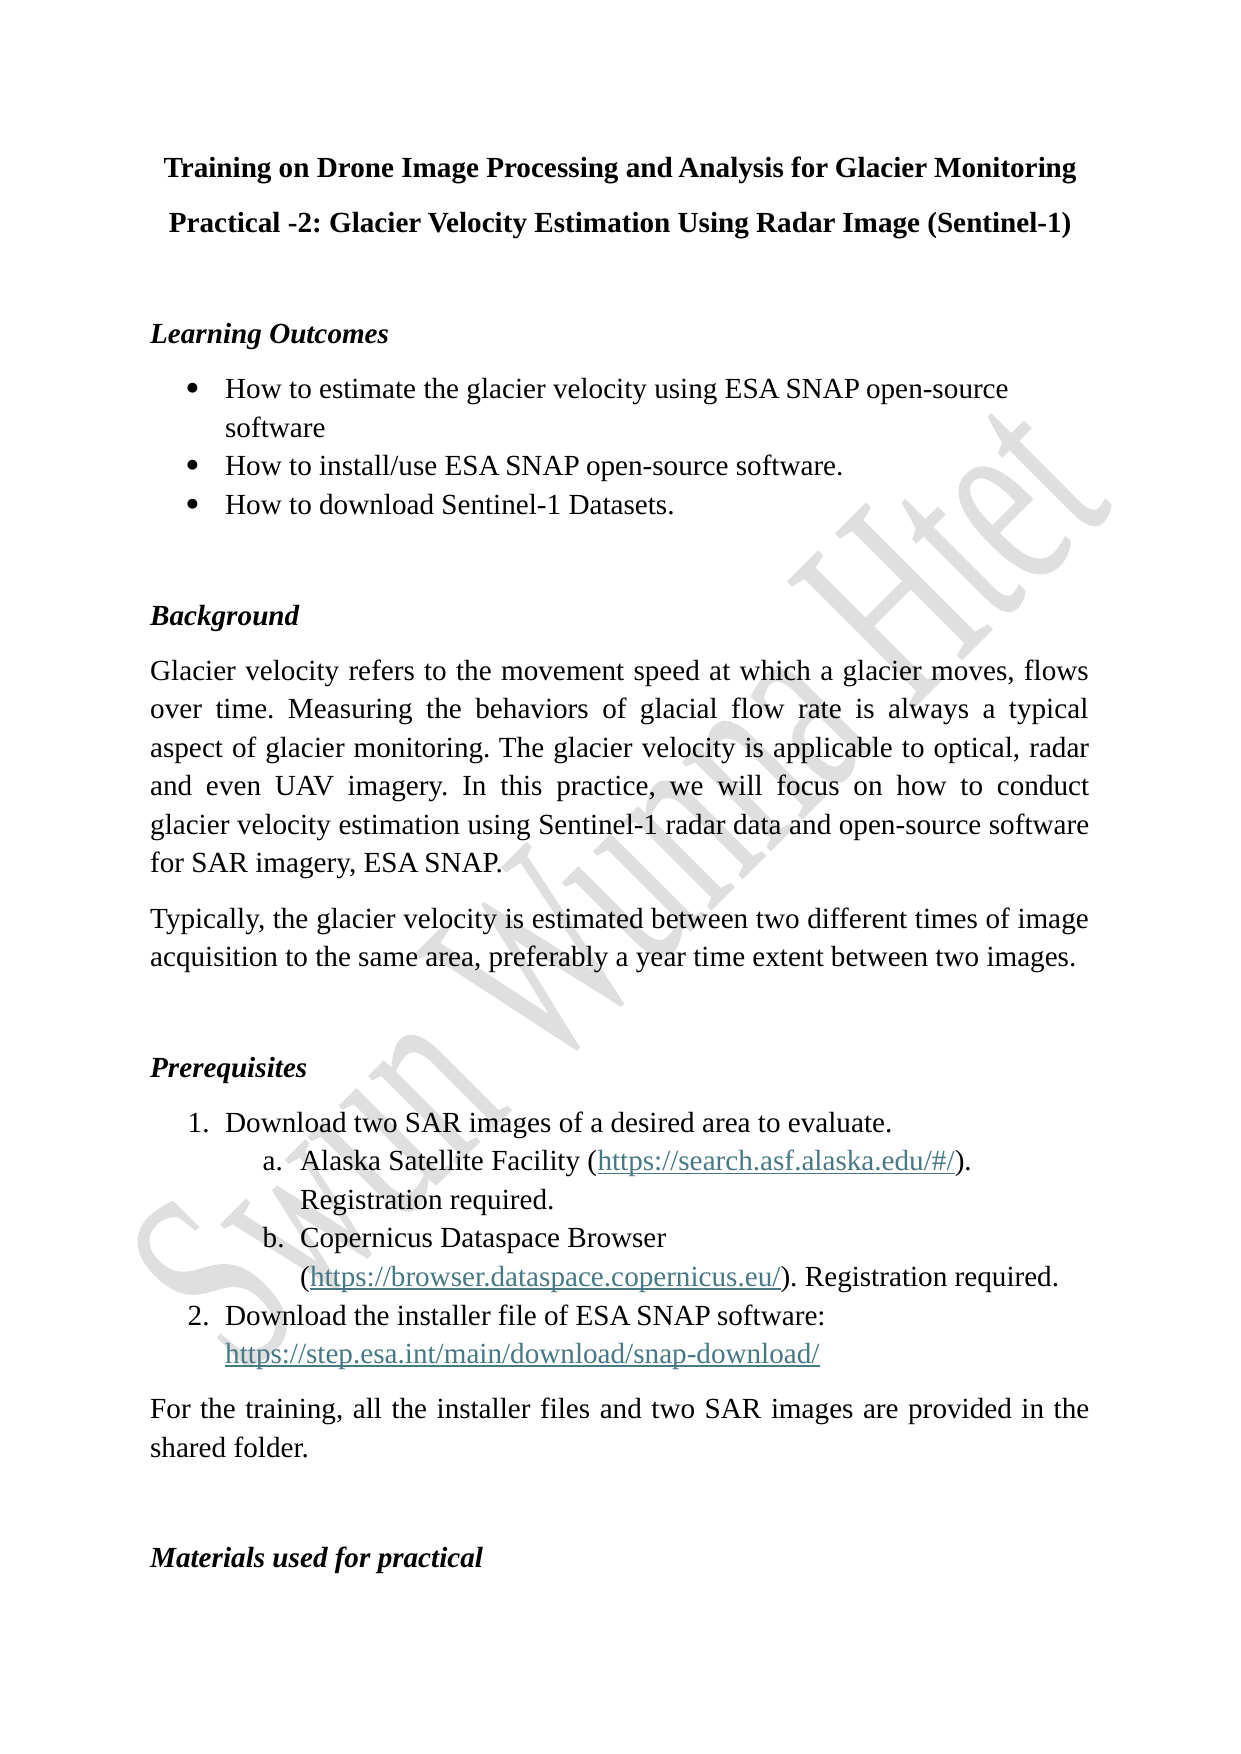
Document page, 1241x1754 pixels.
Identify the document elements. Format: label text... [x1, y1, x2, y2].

text Typically, the glacier velocity is estimated between two different times of image acquisition to the same area, preferably a year time extent between two images. [150, 901, 1090, 973]
list Alaska Satellite Facility (https://search.asf.alaska.edu/#/). Registration required. [262, 1143, 1090, 1216]
text Practical -2: Glacier Velocity Estimation Using Radar Image (Sentinel-1) [150, 205, 1090, 239]
text Glacier velocity refers to the movement speed at which a glacier moves, flows over time. Measuring the behaviors of glacial flow rate is always a typical aspect of glacier monitoring. The glacier velocity is applicable to optical, radar and even UAV imagery. In this practice, we will focus on how to conduct glacier velocity estimation using Sentinel-1 radar data and open-source software for SAR imagery, ESA SNAP. [150, 653, 1090, 879]
text For the training, all the installer files and two SAR images are provided in the shared folder. [150, 1391, 1090, 1463]
list Download two SAR images of a desired area to evaluate. [187, 1105, 1090, 1138]
text Training on Drone Image Processing and Analysis for Glacier Monitoring [150, 150, 1090, 183]
list Copernicus Dataspace Browser (https://browser.dataspace.copernicus.eu/). Registration required. [262, 1221, 1090, 1293]
list Download the installer file of ESA SNAP software: https://step.esa.int/main/download/snap-download/ [187, 1298, 1090, 1370]
list How to install/use ESA SNAP open-source software. [187, 448, 1090, 482]
text Prerequisites [150, 1050, 1090, 1083]
list How to download Sentinel-1 Datasets. [187, 487, 1090, 521]
text Materials used for practical [150, 1540, 1090, 1574]
text Background [150, 598, 1090, 631]
text Learning Outcomes [150, 316, 1090, 350]
list How to estimate the glacier velocity using ESA SNAP open-source software [187, 371, 1090, 443]
